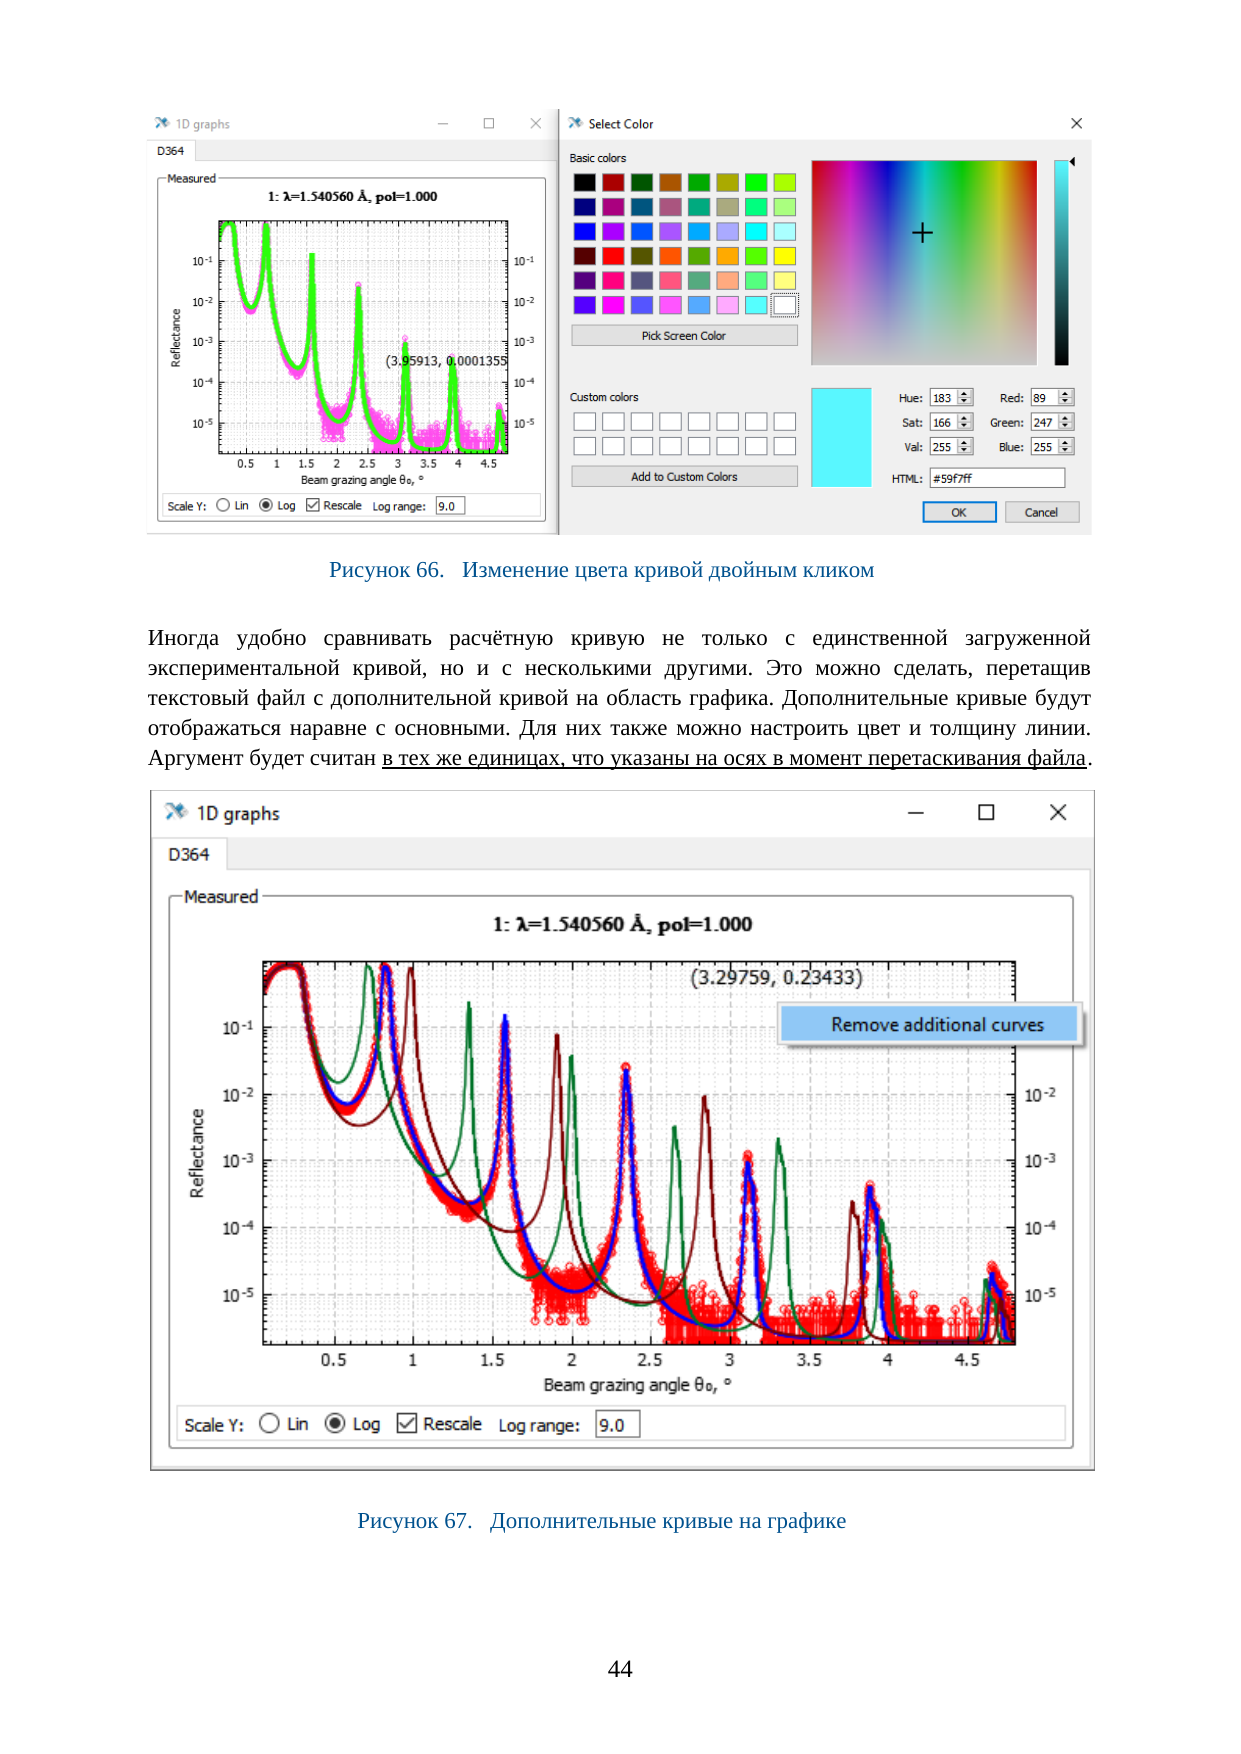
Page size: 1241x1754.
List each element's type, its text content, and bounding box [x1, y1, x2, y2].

text Иногда удобно сравнивать расчётную кривую не только с единственной загруженной экспериментальной кривой, но и с несколькими другими. Это можно сделать, перетащив текстовый файл с дополнительной кривой на область графика. Дополнительные кривые будут отображаться наравне с основными. Для них также можно настроить цвет и толщину линии. Аргумент будет считан в тех же единицах, что указаны на осях в момент перетаскивания файла. [148, 623, 1093, 771]
picture [150, 790, 1095, 1471]
picture [146, 109, 1092, 535]
list Дополнительные кривые на графике [178, 1471, 1093, 1533]
